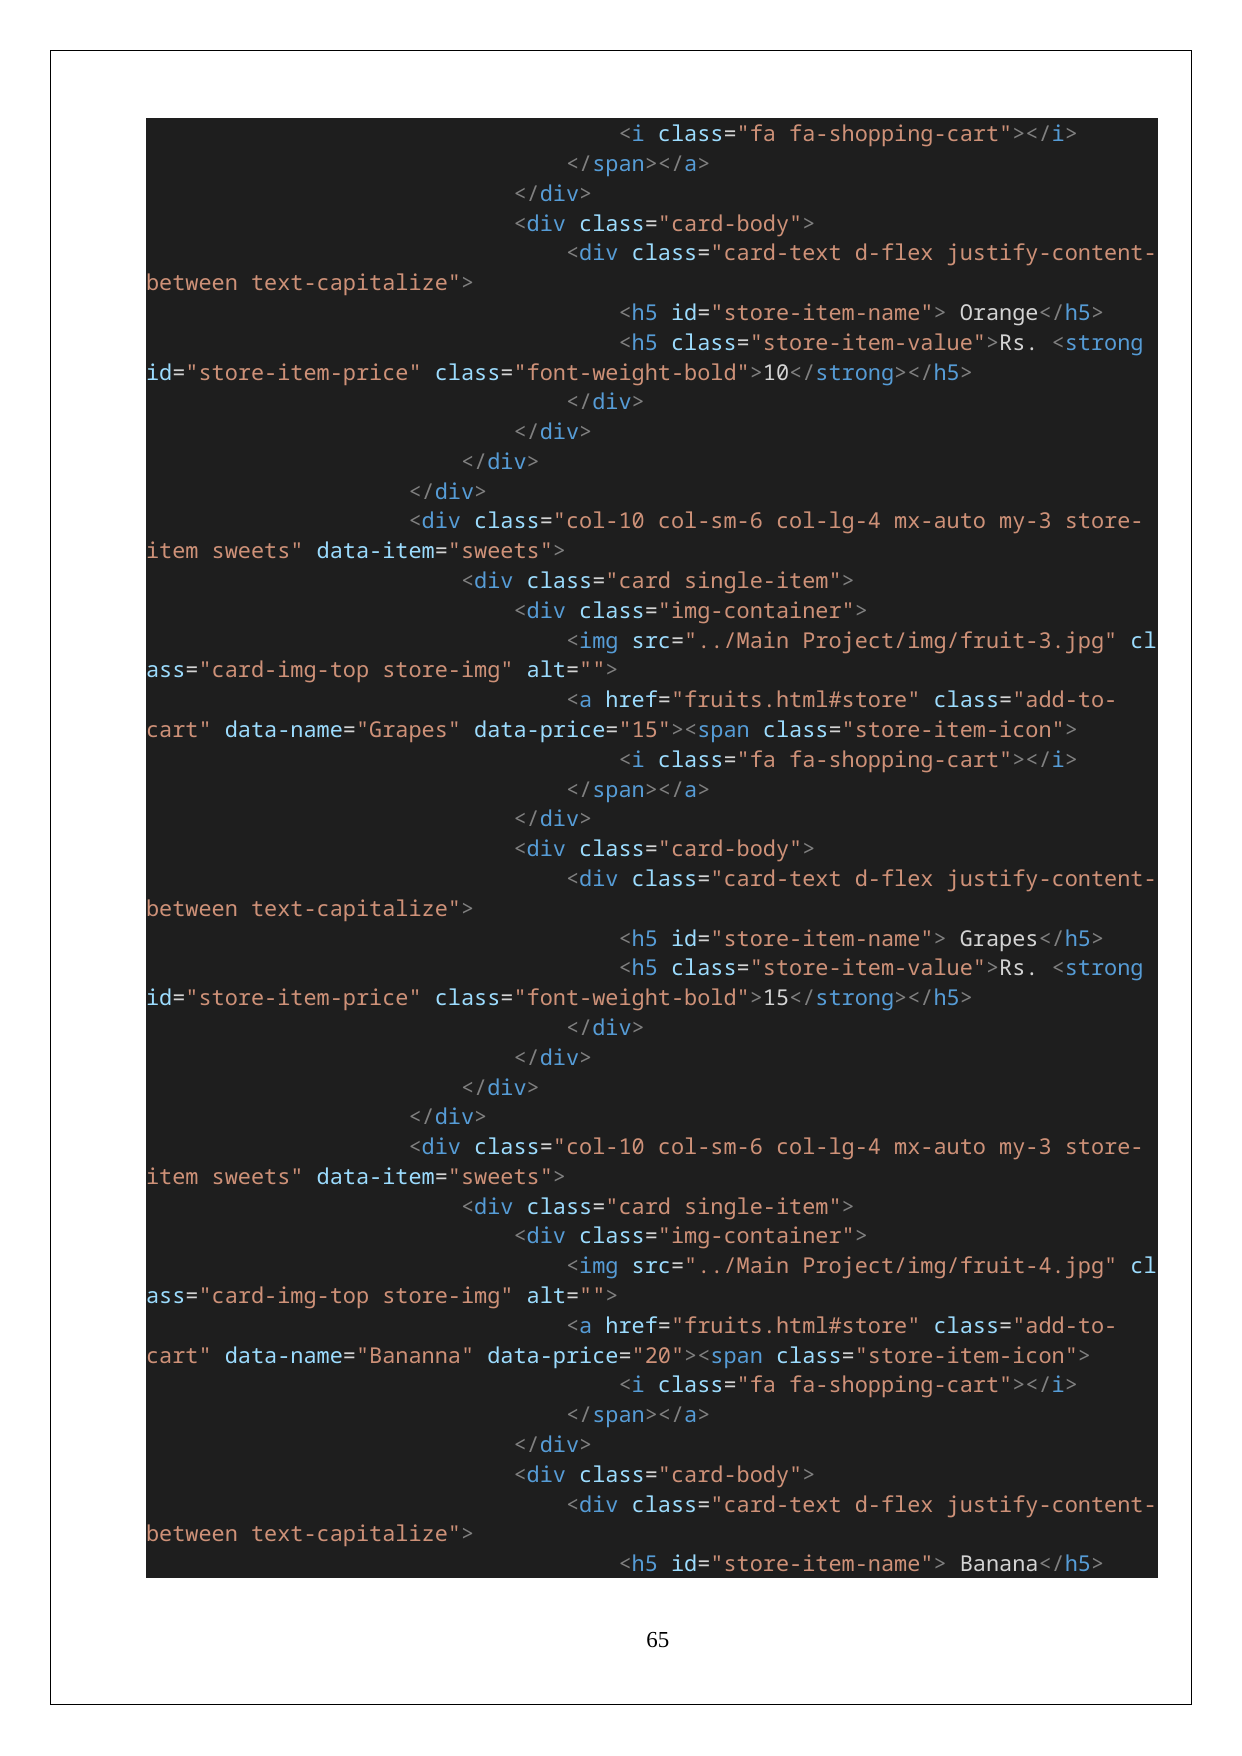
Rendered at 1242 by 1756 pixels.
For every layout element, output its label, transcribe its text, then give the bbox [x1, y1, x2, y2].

text <h5 id="store-item-name"> Orange</h5> [146, 297, 1158, 327]
text </div> [146, 416, 1158, 446]
text <h5 class="store-item-value">Rs. <strong id="store-item-price" class="font-weight-bold">10</strong></h5> [146, 327, 1158, 386]
text <img src="../Main Project/img/fruit-4.jpg" class="card-img-top store-img" alt=""> [146, 1250, 1158, 1310]
text </div> [146, 1429, 1158, 1459]
text <i class="fa fa-shopping-cart"></i> [146, 118, 1158, 148]
text </div> [146, 1072, 1158, 1101]
text <div class="card-body"> [146, 833, 1158, 863]
text </div> [146, 1101, 1158, 1131]
text </div> [146, 178, 1158, 208]
text </div> [146, 476, 1158, 506]
text <div class="col-10 col-sm-6 col-lg-4 mx-auto my-3 store-item sweets" data-item="sweets"> [146, 506, 1158, 565]
text <div class="card-text d-flex justify-content-between text-capitalize"> [146, 863, 1158, 923]
text </span></a> [146, 148, 1158, 178]
text <div class="card single-item"> [146, 1191, 1158, 1221]
text <div class="card single-item"> [146, 565, 1158, 595]
text <div class="card-body"> [146, 208, 1158, 237]
text <a href="fruits.html#store" class="add-to-cart" data-name="Bananna" data-price="20"><span class="store-item-icon"> [146, 1310, 1158, 1369]
text </div> [146, 1042, 1158, 1072]
text </div> [146, 386, 1158, 416]
text <div class="card-text d-flex justify-content-between text-capitalize"> [146, 1489, 1158, 1548]
text <div class="card-text d-flex justify-content-between text-capitalize"> [146, 237, 1158, 297]
text <h5 id="store-item-name"> Banana</h5> [146, 1548, 1158, 1578]
text <h5 class="store-item-value">Rs. <strong id="store-item-price" class="font-weight-bold">15</strong></h5> [146, 952, 1158, 1012]
text <h5 id="store-item-name"> Grapes</h5> [146, 923, 1158, 952]
text <img src="../Main Project/img/fruit-3.jpg" class="card-img-top store-img" alt=""> [146, 625, 1158, 684]
text </span></a> [146, 1399, 1158, 1429]
text <div class="img-container"> [146, 595, 1158, 625]
text </div> [146, 803, 1158, 833]
text </span></a> [146, 774, 1158, 803]
text <div class="card-body"> [146, 1459, 1158, 1489]
text <div class="img-container"> [146, 1221, 1158, 1250]
text </div> [146, 1012, 1158, 1042]
text </div> [146, 446, 1158, 476]
text <a href="fruits.html#store" class="add-to-cart" data-name="Grapes" data-price="15"><span class="store-item-icon"> [146, 684, 1158, 744]
text <i class="fa fa-shopping-cart"></i> [146, 1369, 1158, 1399]
text <i class="fa fa-shopping-cart"></i> [146, 744, 1158, 774]
text <div class="col-10 col-sm-6 col-lg-4 mx-auto my-3 store-item sweets" data-item="sweets"> [146, 1131, 1158, 1191]
